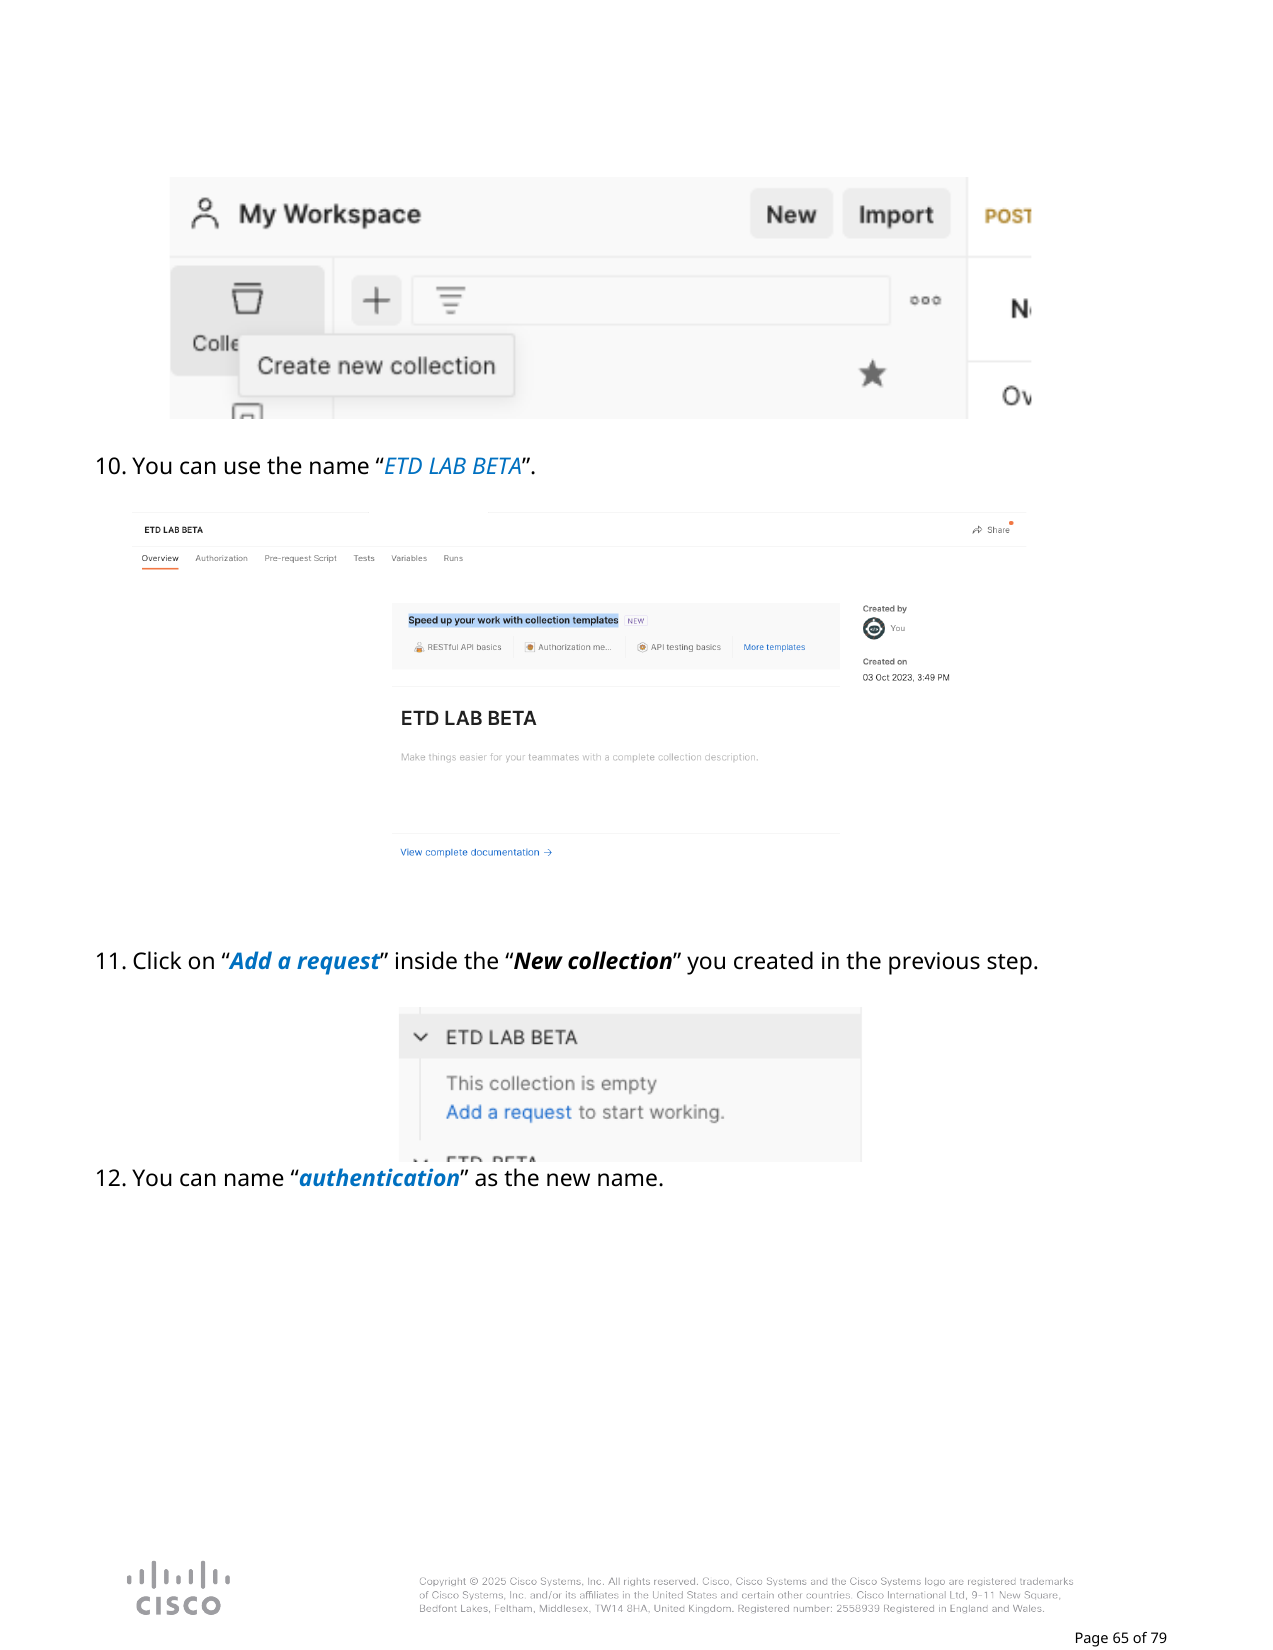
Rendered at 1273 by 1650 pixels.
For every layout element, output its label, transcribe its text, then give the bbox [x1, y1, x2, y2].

list You can use the name “ETD LAB BETA”. [94, 449, 1178, 481]
list Click on “Add a request” inside the “New collection” you created in the previous step. [94, 945, 1178, 976]
picture [121, 1554, 1079, 1617]
picture [132, 512, 1027, 914]
picture [398, 1007, 874, 1162]
picture [169, 177, 1032, 419]
list You can name “authentication” as the new name. [94, 1162, 1178, 1193]
